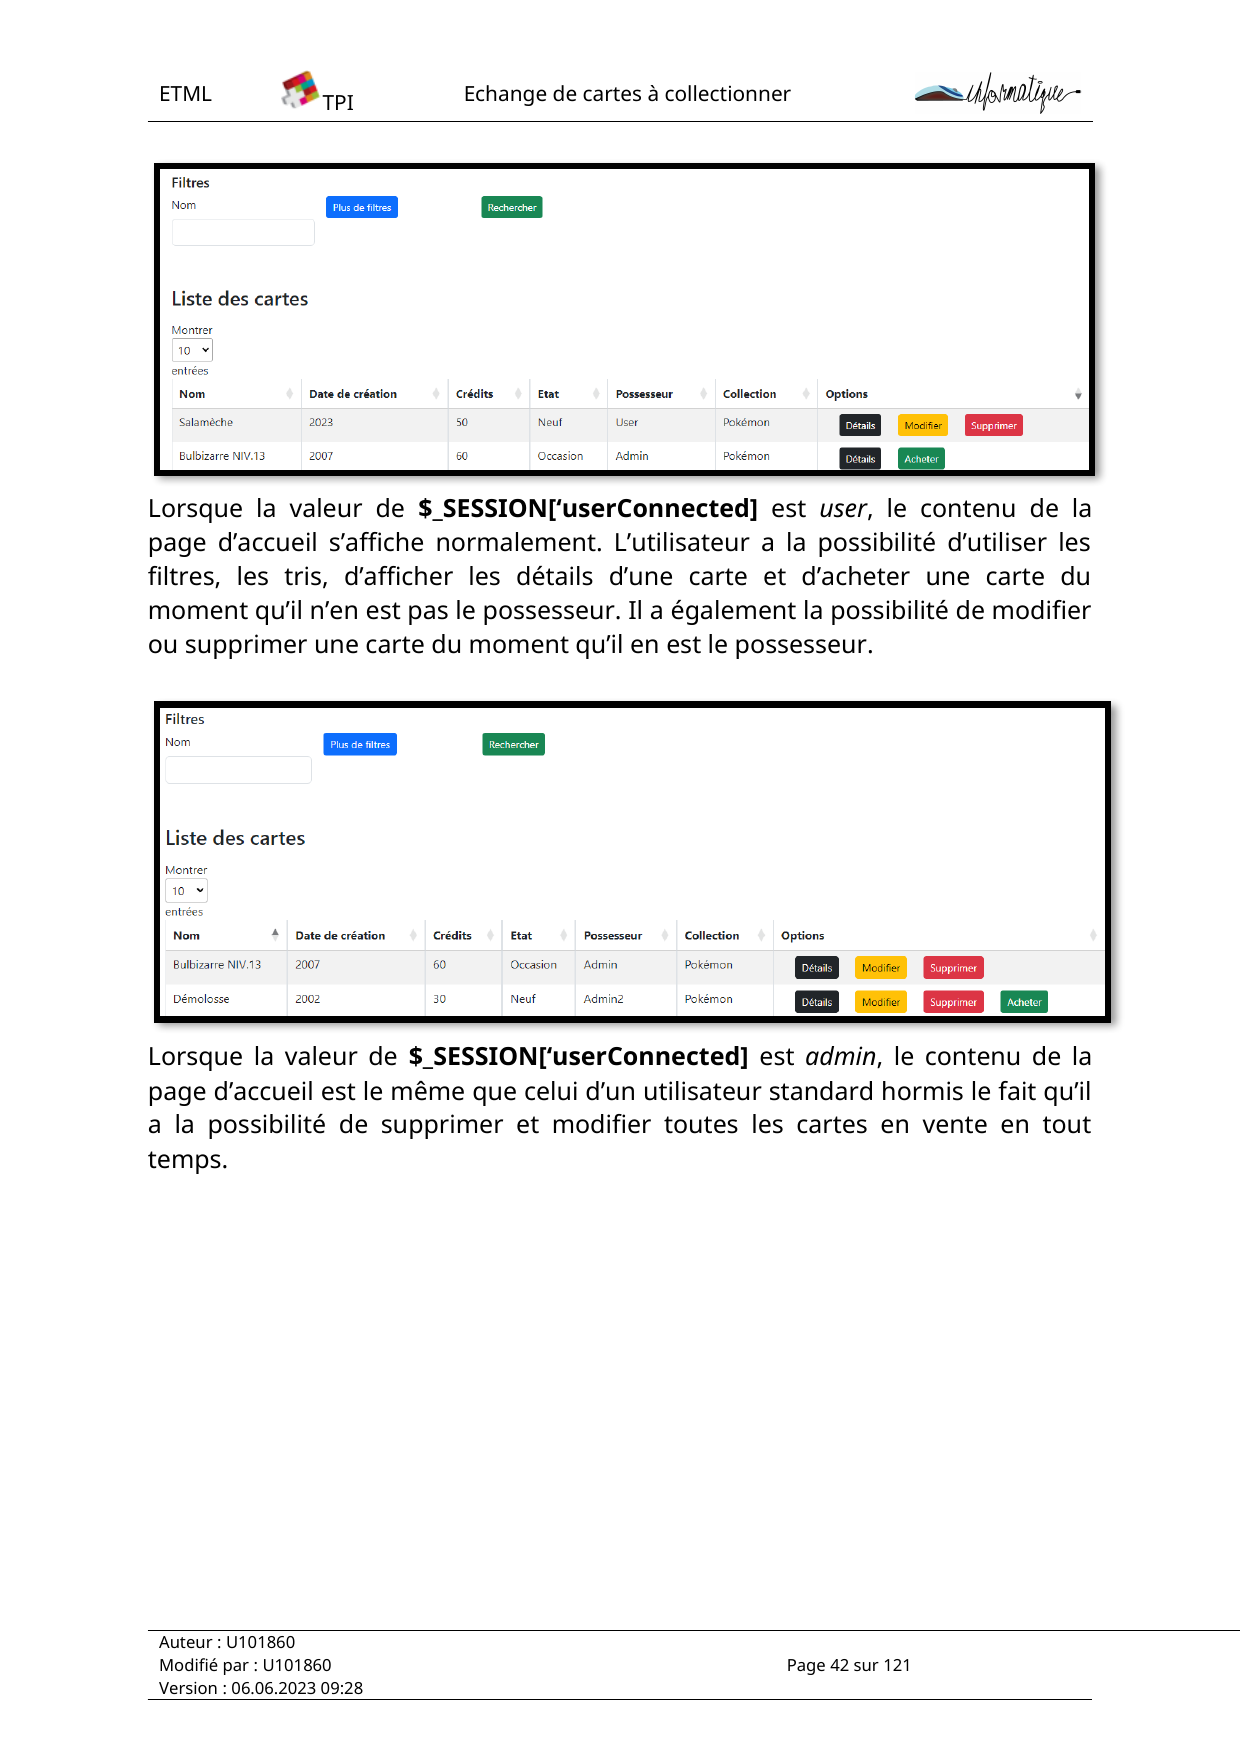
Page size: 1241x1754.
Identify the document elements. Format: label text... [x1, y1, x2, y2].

text Lorsque la valeur de $_SESSION[‘userConnected] est admin, le contenu de la page d’accueil est le même que celui d’un utilisateur standard hormis le fait qu’il a la possibilité de supprimer et modifier toutes les cartes en vente en tout temps. [148, 1039, 1092, 1175]
picture [276, 69, 323, 111]
picture [160, 708, 1105, 1016]
picture [160, 169, 1089, 470]
text Lorsque la valeur de $_SESSION[‘userConnected] est user, le contenu de la page d’accueil s’affiche normalement. L’utilisateur a la possibilité d’utiliser les filtres, les tris, d’afficher les détails d’une carte et d’acheter une carte du moment qu’il n’en est pas le possesseur. Il a également la possibilité de modifier ou supprimer une carte du moment qu’il en est le possesseur. [148, 491, 1092, 661]
